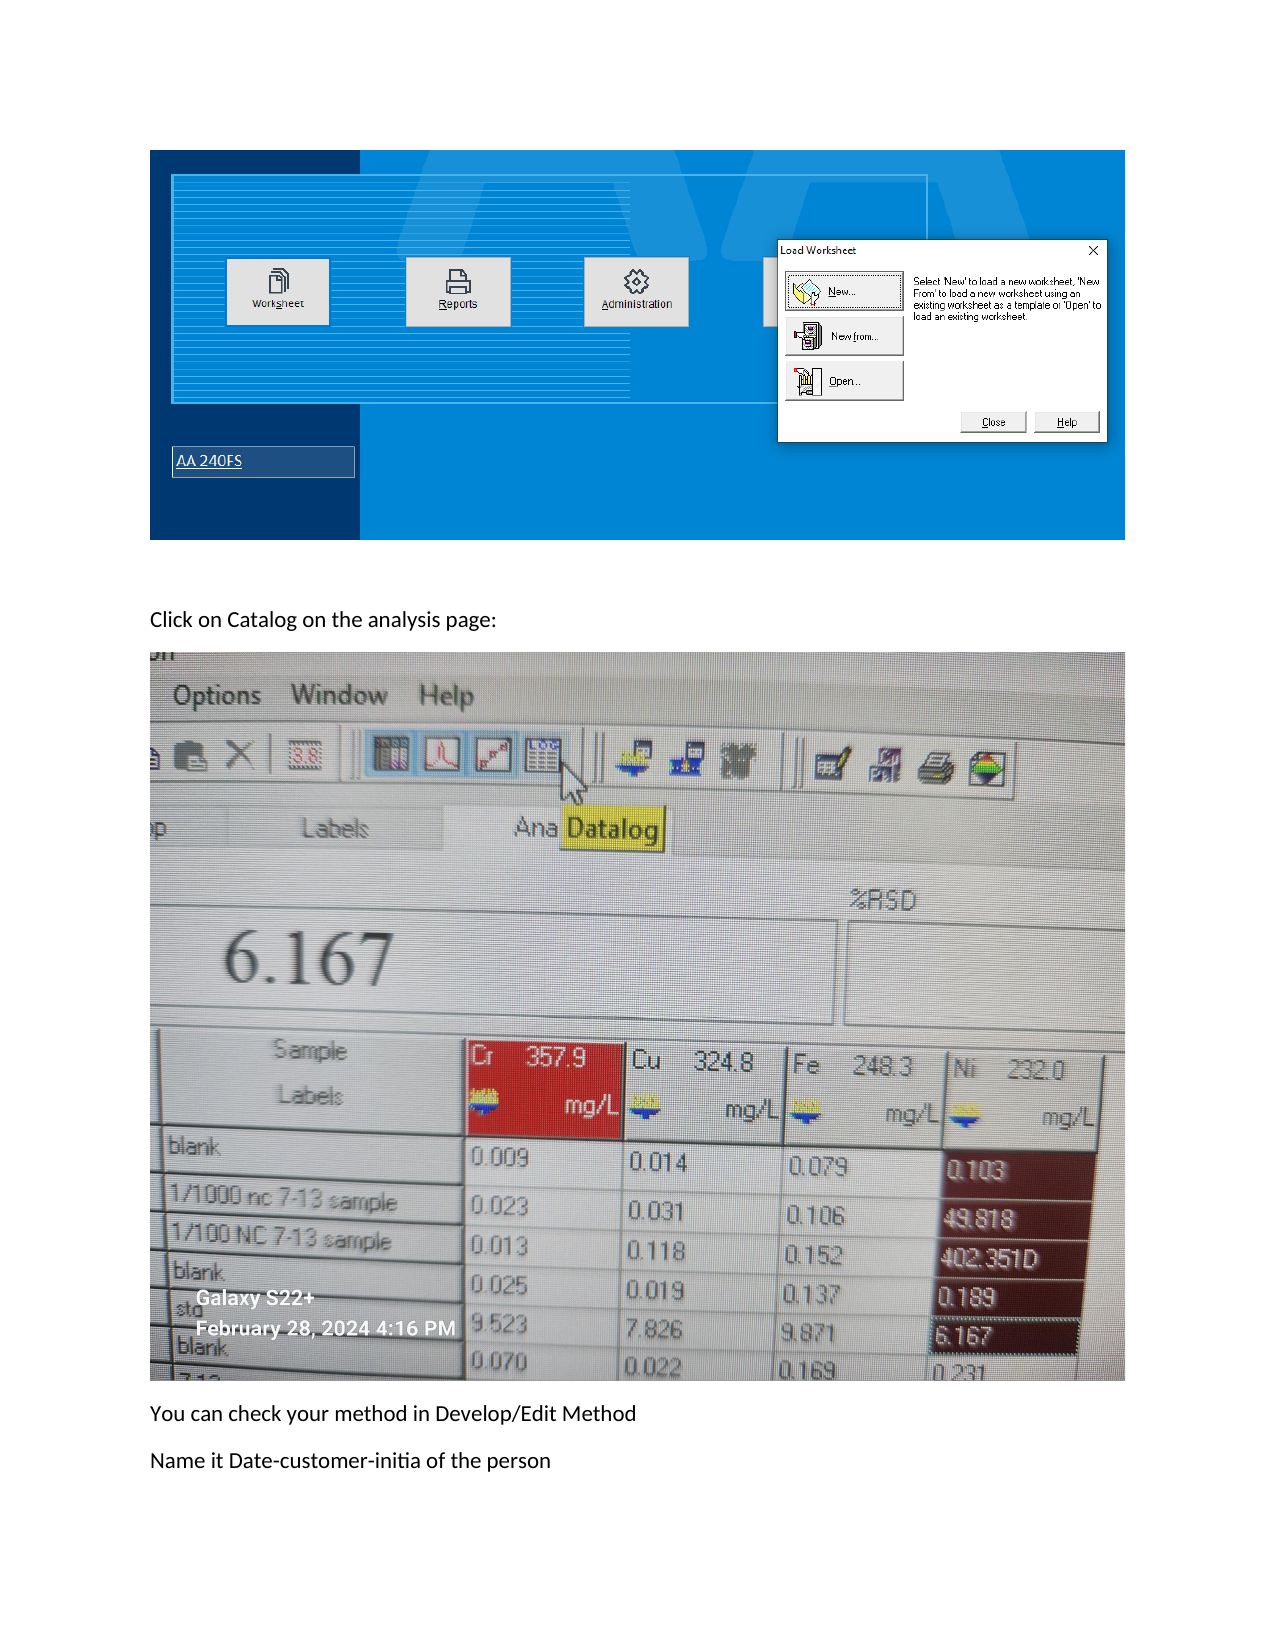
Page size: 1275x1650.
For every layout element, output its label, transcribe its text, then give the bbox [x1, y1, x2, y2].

text Click on Catalog on the analysis page: [150, 605, 1125, 633]
text You can check your method in Develop/Edit Method [150, 1399, 1125, 1427]
picture [150, 150, 1125, 540]
text Name it Date-customer-initia of the person [150, 1446, 1125, 1474]
picture [150, 652, 1125, 1381]
